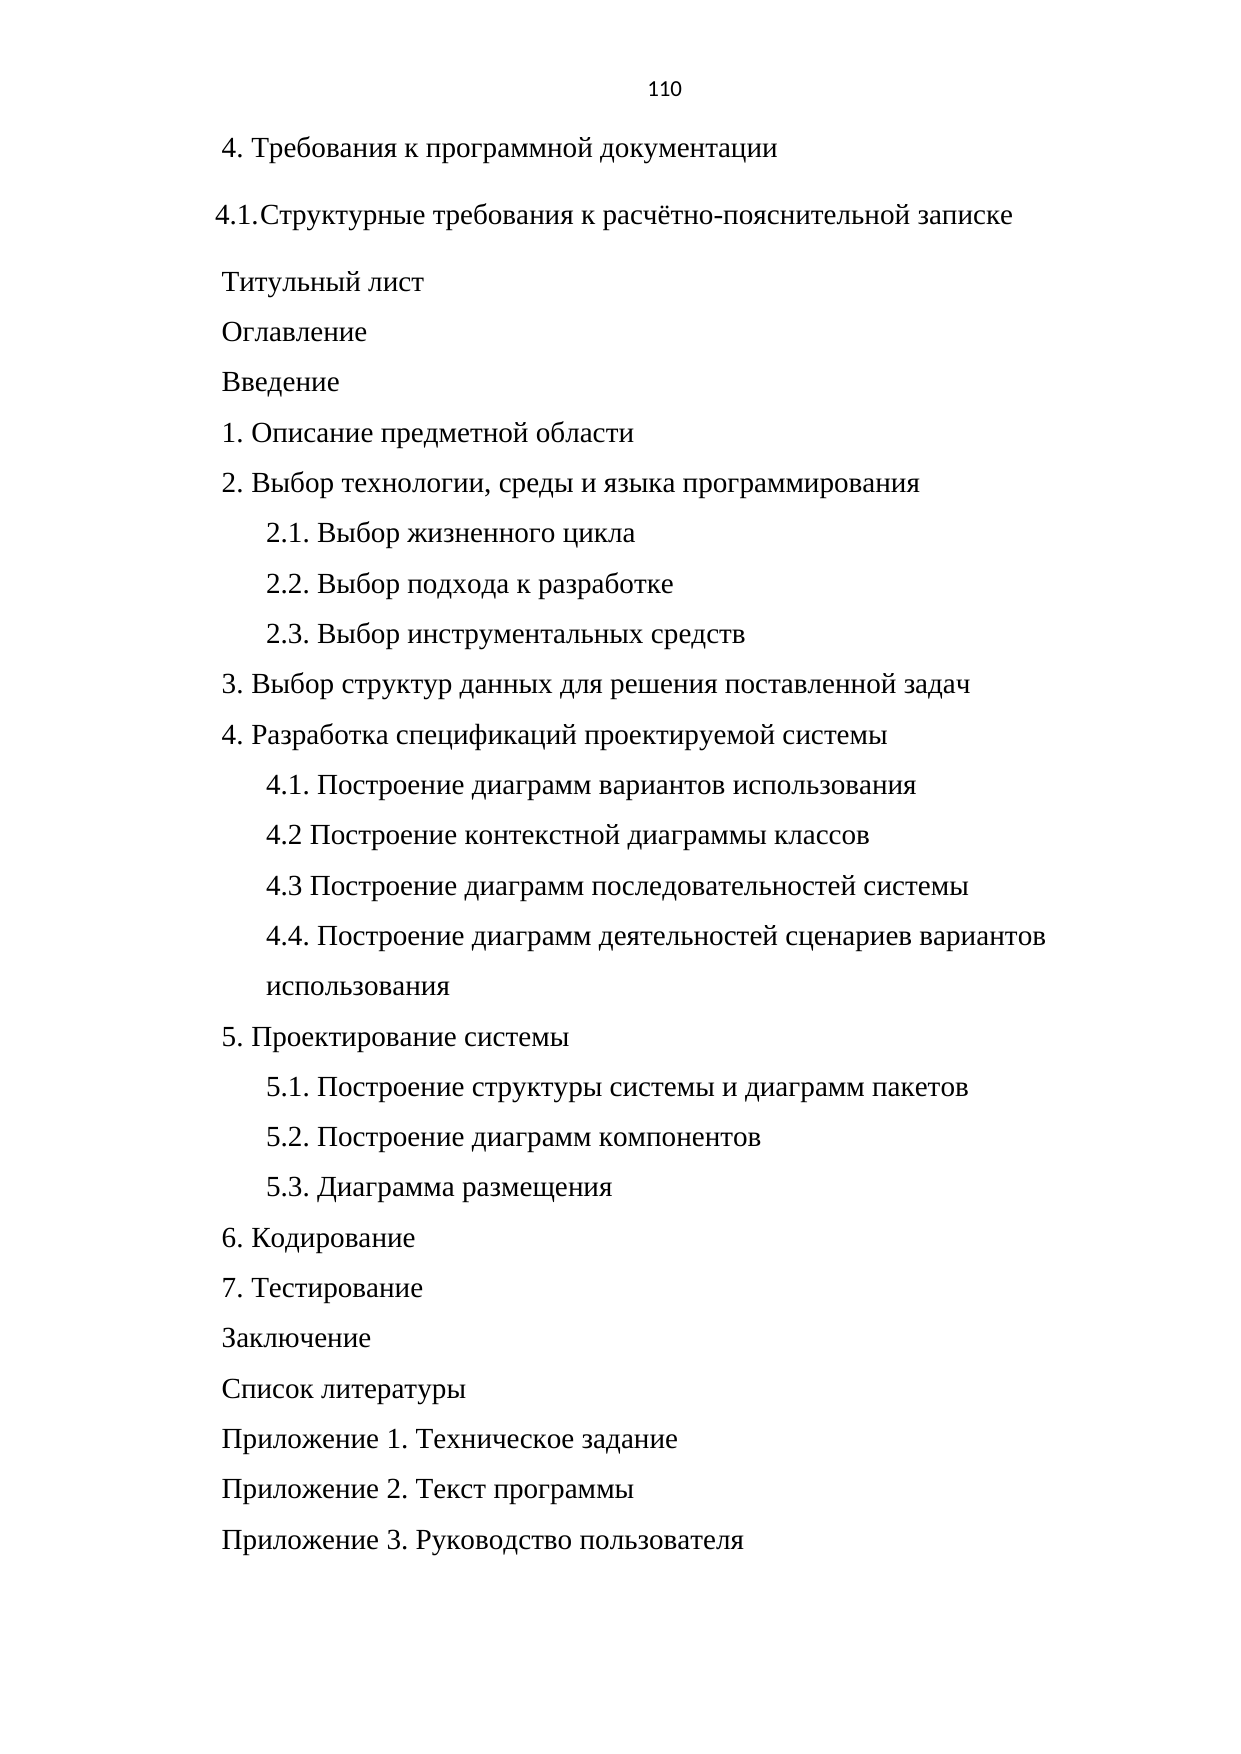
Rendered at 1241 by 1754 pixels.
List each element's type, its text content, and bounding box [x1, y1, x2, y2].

text 5.1. Построение структуры системы и диаграмм пакетов [177, 1069, 1152, 1102]
text Оглавление [177, 314, 1152, 348]
text 4.3 Построение диаграмм последовательностей системы [177, 868, 1152, 901]
text Приложение 1. Техническое задание [177, 1421, 1152, 1455]
text Приложение 3. Руководство пользователя [177, 1522, 1152, 1555]
text 4.2 Построение контекстной диаграммы классов [177, 817, 1152, 851]
text 2.2. Выбор подхода к разработке [251, 566, 1152, 599]
text 7. Тестирование [177, 1270, 1152, 1304]
text 5.2. Построение диаграмм компонентов [177, 1119, 1152, 1153]
text Список литературы [177, 1371, 1152, 1404]
text 5.3. Диаграмма размещения [177, 1169, 1152, 1203]
text 5. Проектирование системы [177, 1019, 1152, 1052]
text 4.1. Построение диаграмм вариантов использования [177, 767, 1152, 801]
list Требования к программной документации [177, 130, 1152, 163]
text Заключение [177, 1321, 1152, 1354]
text 2.3. Выбор инструментальных средств [251, 616, 1152, 650]
text 4.4. Построение диаграмм деятельностей сценариев вариантов использования [266, 918, 1152, 1002]
text Приложение 2. Текст программы [177, 1471, 1152, 1505]
text 3. Выбор структур данных для решения поставленной задач [177, 666, 1152, 700]
text Введение [177, 364, 1152, 398]
text 2. Выбор технологии, среды и языка программирования [177, 465, 1152, 499]
list Структурные требования к расчётно-пояснительной записке [215, 197, 1152, 230]
text 4. Разработка спецификаций проектируемой системы [177, 717, 1152, 750]
text 1. Описание предметной области [177, 415, 1152, 448]
text 2.1. Выбор жизненного цикла [251, 516, 1152, 549]
text Титульный лист [177, 264, 1152, 297]
text 6. Кодирование [177, 1220, 1152, 1253]
